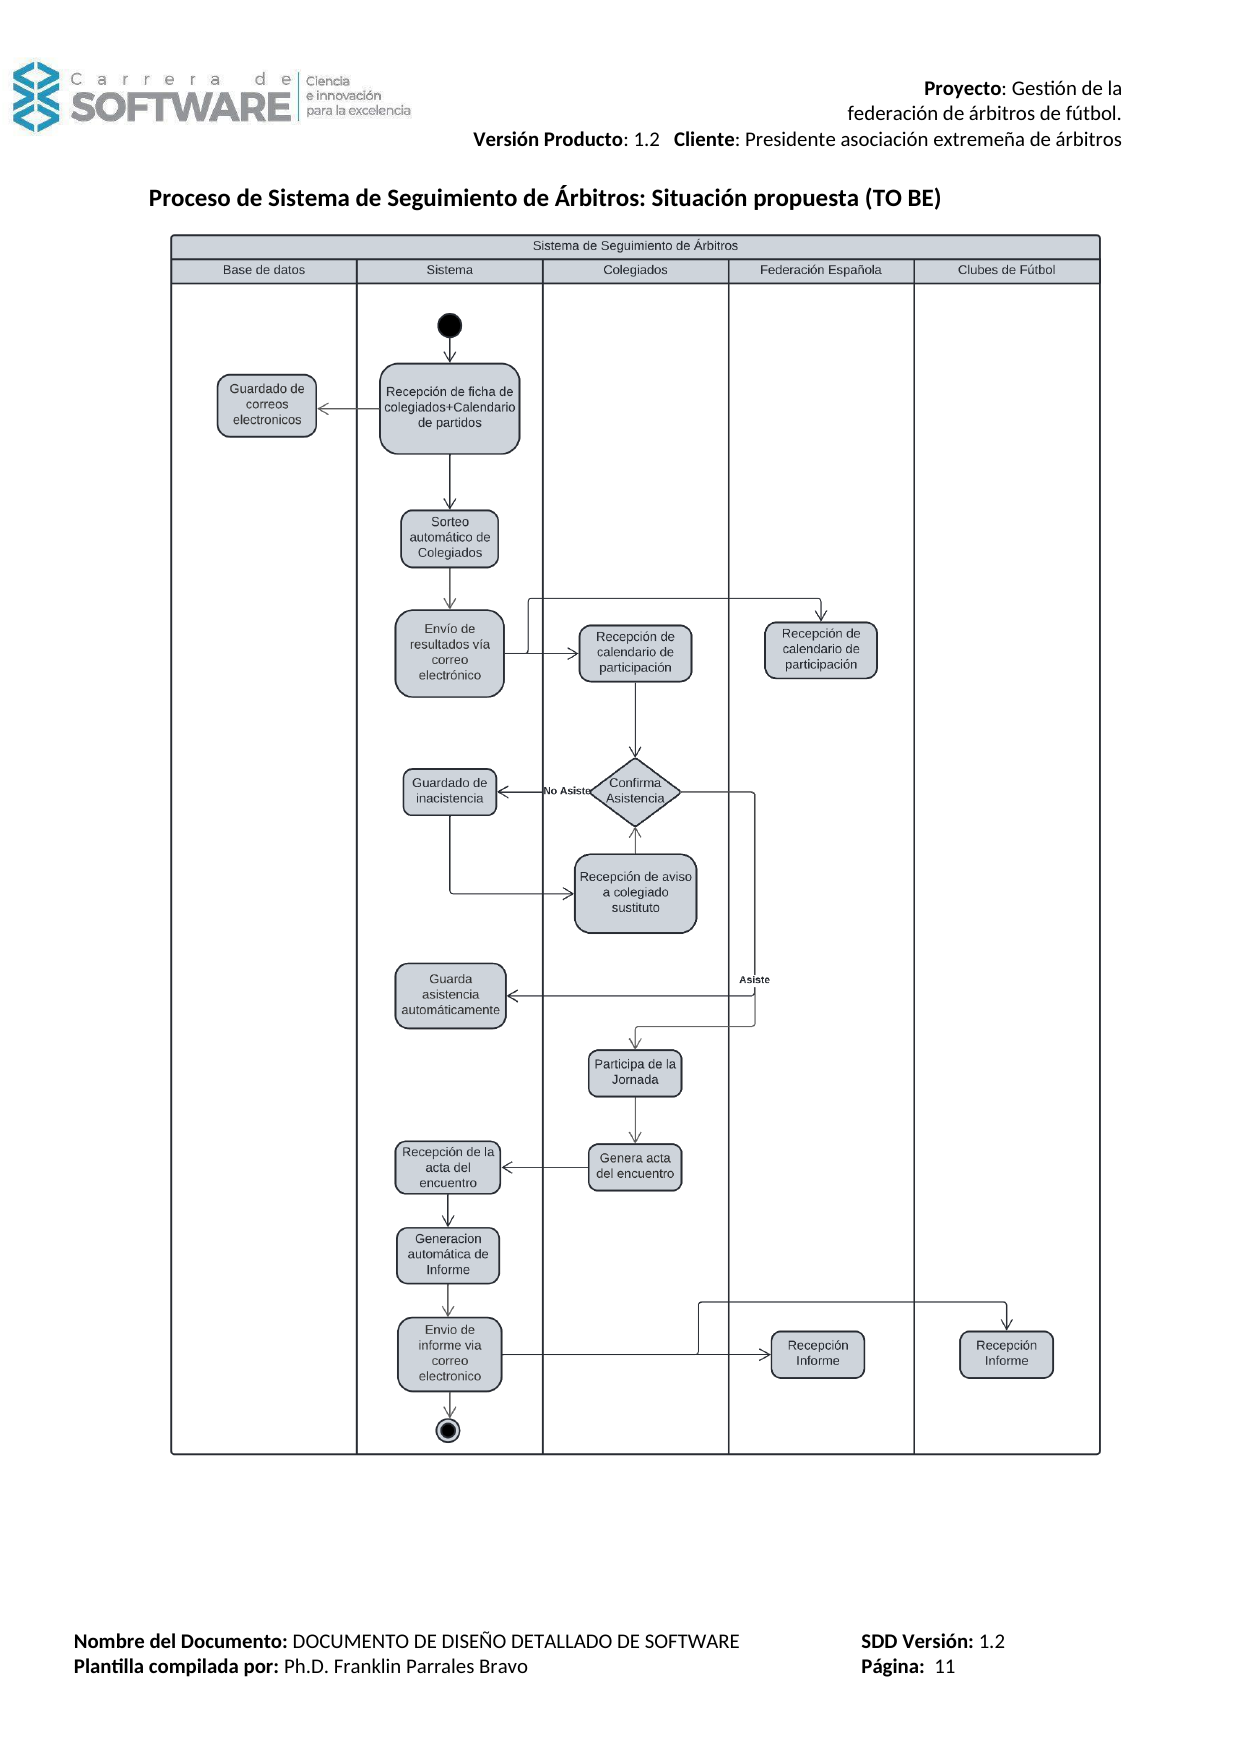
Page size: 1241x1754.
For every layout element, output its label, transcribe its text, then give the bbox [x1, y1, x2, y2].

picture [2, 46, 417, 154]
picture [148, 212, 1123, 1478]
text Proceso de Sistema de Seguimiento de Árbitros: Situación propuesta (TO BE) [149, 182, 1122, 212]
